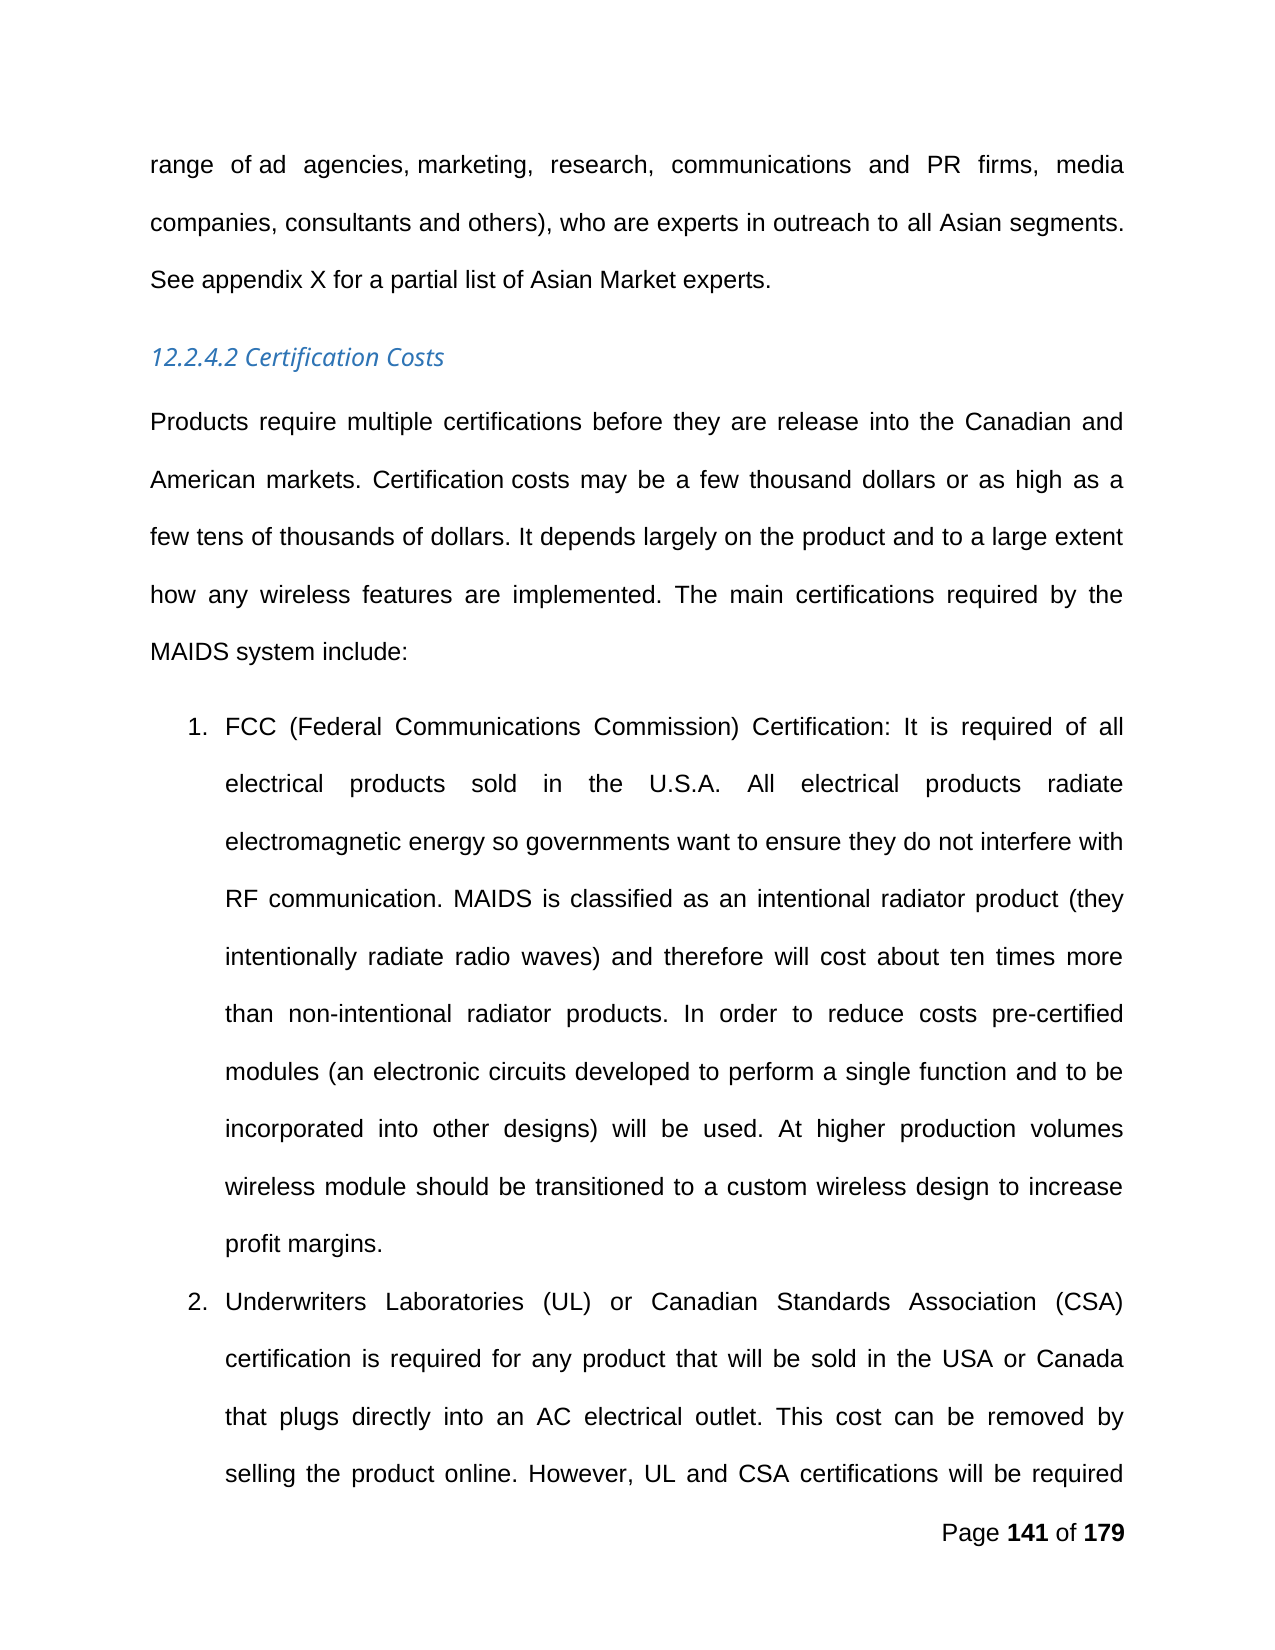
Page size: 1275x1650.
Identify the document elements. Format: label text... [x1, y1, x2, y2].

subtitle 12.2.4.2 Certification Costs [150, 339, 1125, 373]
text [150, 150, 1125, 208]
list FCC (Federal Communications Commission) Certification: It is required of all electrical products sold in the U.S.A. All electrical products radiate electromagnetic energy so governments want to ensure they do not interfere with RF communication. MAIDS is classified as an intentional radiator product (they intentionally radiate radio waves) and therefore will cost about ten times more than non-intentional radiator products. In order to reduce costs pre-certified modules (an electronic circuits developed to perform a single function and to be incorporated into other designs) will be used. At higher production volumes wireless module should be transitioned to a custom wireless design to increase profit margins. [187, 711, 1125, 1258]
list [187, 1286, 1125, 1488]
text Products require multiple certifications before they are release into the Canadian and American markets. Certification costs may be a few thousand dollars or as high as a few tens of thousands of dollars. It depends largely on the product and to a large extent how any wireless features are implemented. The main certifications required by the MAIDS system include: [150, 407, 1125, 666]
